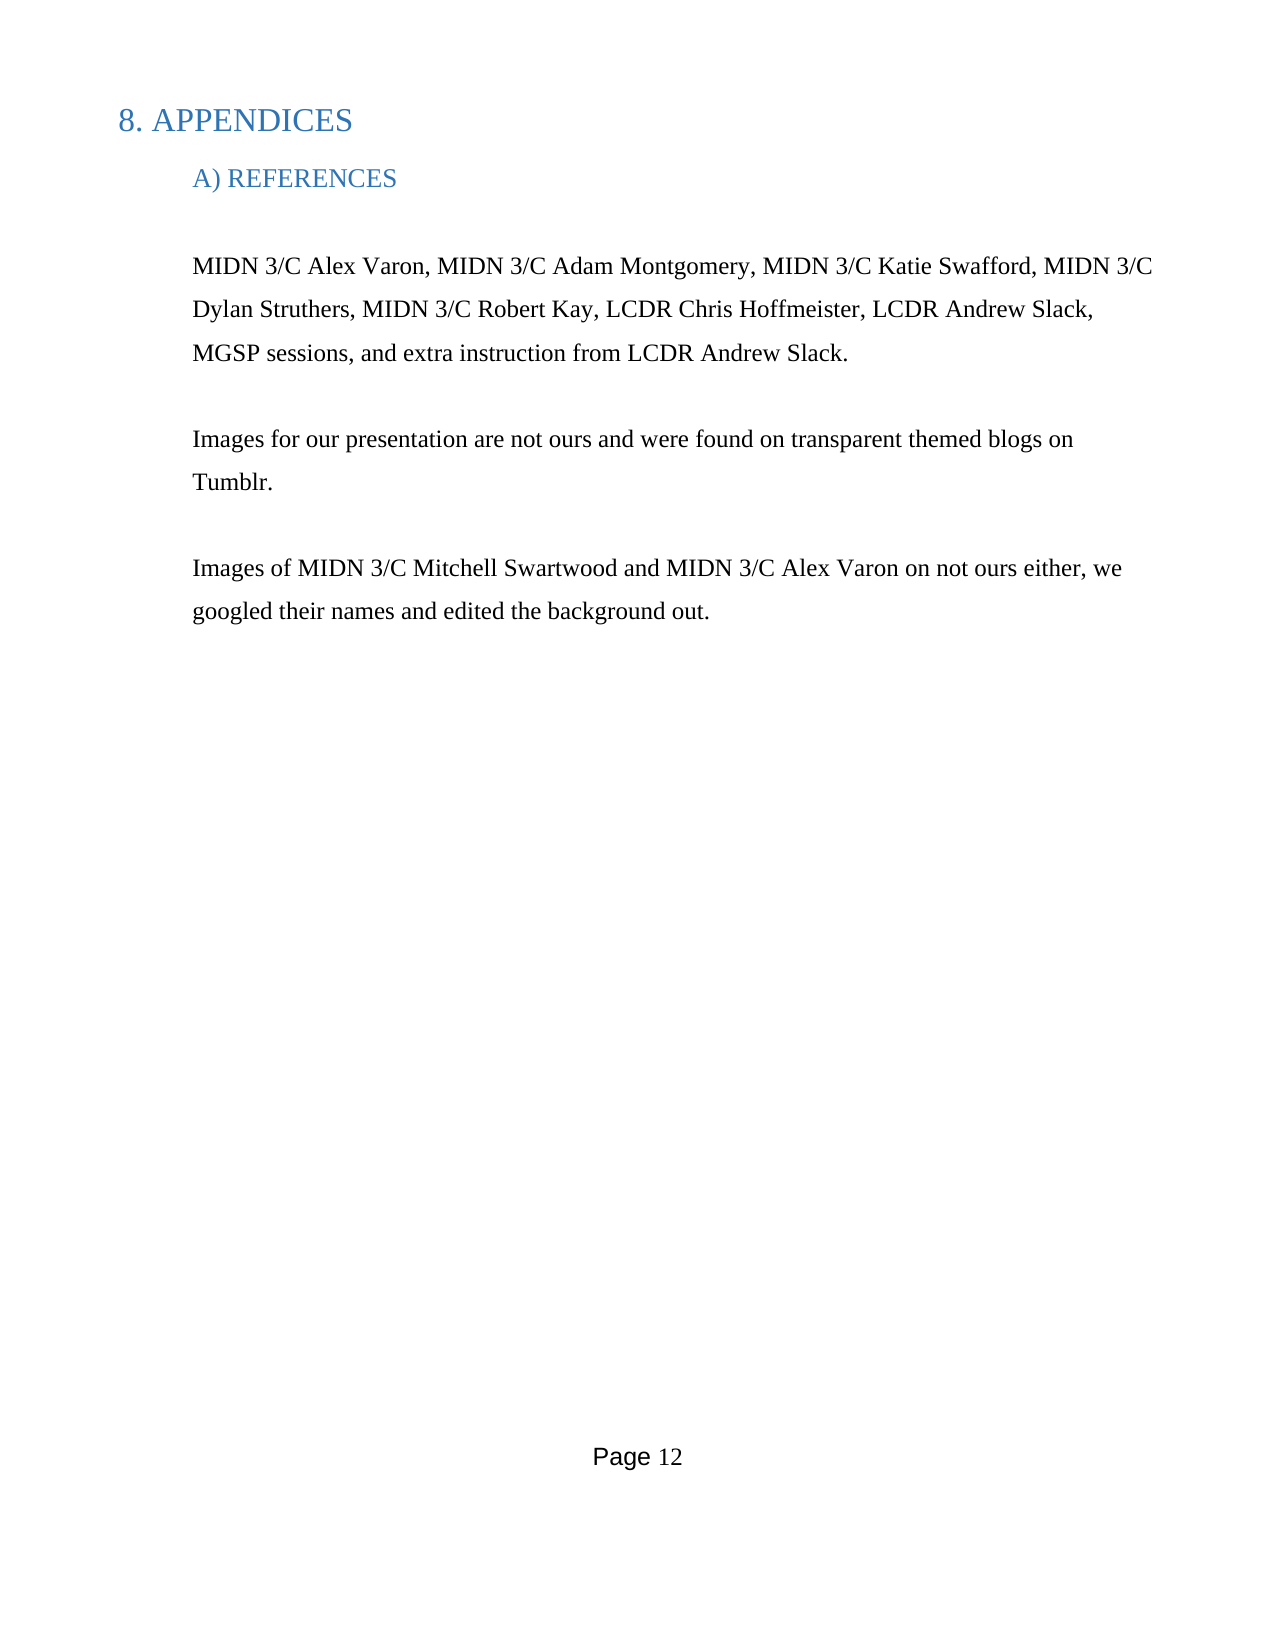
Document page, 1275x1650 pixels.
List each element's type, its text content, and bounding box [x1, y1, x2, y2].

text MIDN 3/C Alex Varon, MIDN 3/C Adam Montgomery, MIDN 3/C Katie Swafford, MIDN 3/C Dylan Struthers, MIDN 3/C Robert Kay, LCDR Chris Hoffmeister, LCDR Andrew Slack, MGSP sessions, and extra instruction from LCDR Andrew Slack. [192, 251, 1157, 366]
text Images of MIDN 3/C Mitchell Swartwood and MIDN 3/C Alex Varon on not ours either, we googled their names and edited the background out. [192, 553, 1157, 625]
subtitle A) REFERENCES [192, 162, 1157, 193]
text Images for our presentation are not ours and were found on transparent themed blogs on Tumblr. [192, 424, 1157, 496]
subtitle 8. APPENDICES [118, 100, 1157, 138]
